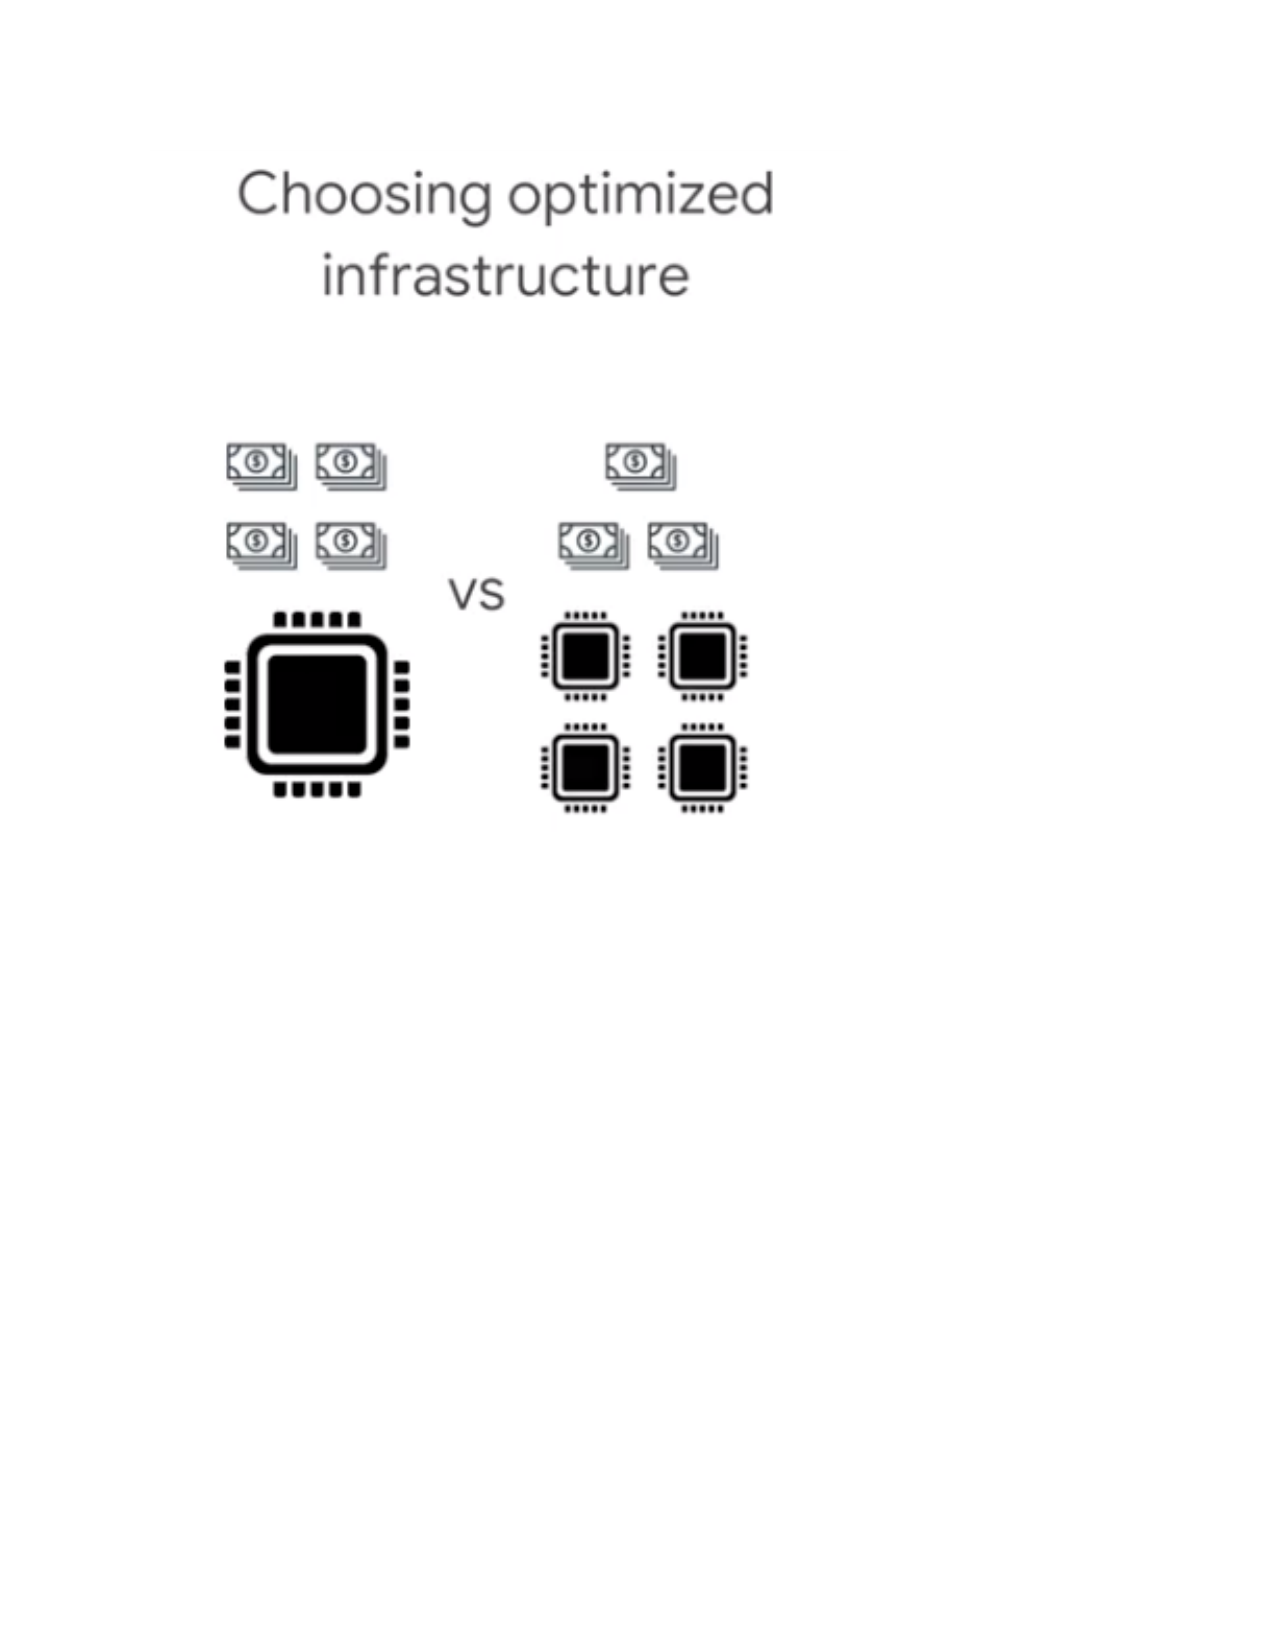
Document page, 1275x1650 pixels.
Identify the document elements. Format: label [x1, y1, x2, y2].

picture [150, 150, 848, 857]
